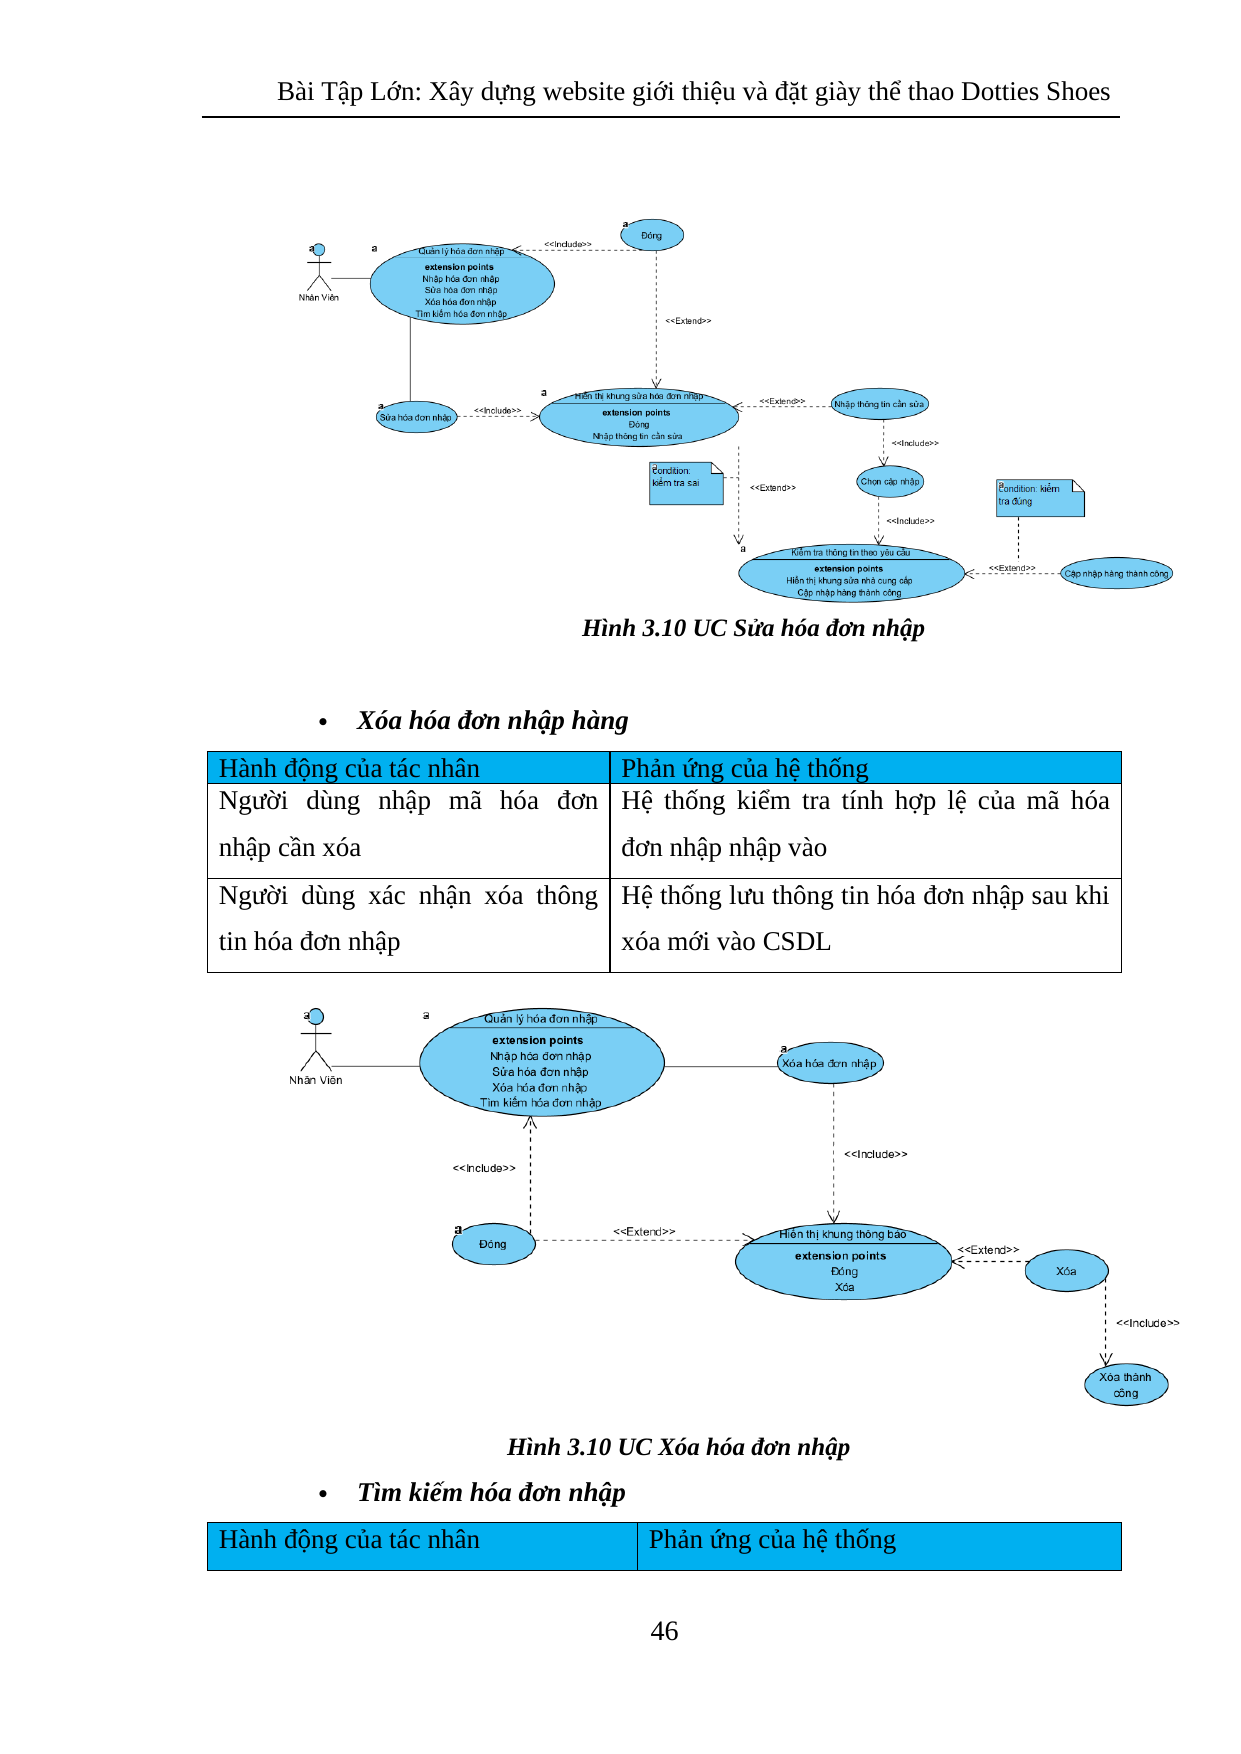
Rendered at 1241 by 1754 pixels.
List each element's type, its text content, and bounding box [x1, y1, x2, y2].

table_cell Người dùng xác nhận xóa thông tin hóa đơn nhập [208, 879, 609, 972]
table_cell Hệ thống kiểm tra tính hợp lệ của mã hóa đơn nhập nhập vào [611, 784, 1121, 878]
picture [281, 208, 1198, 614]
table_header Hành động của tác nhân [208, 752, 609, 783]
text Hình 3.10 UC Xóa hóa đơn nhập [432, 1433, 1122, 1461]
list Xóa hóa đơn nhập hàng [319, 704, 1122, 736]
text Hình 3.10 UC Sửa hóa đơn nhập [507, 614, 1122, 689]
list Tìm kiếm hóa đơn nhập [319, 1476, 1122, 1507]
table_header Phản ứng của hệ thống [611, 752, 1121, 783]
table_cell Người dùng nhập mã hóa đơn nhập cần xóa [208, 784, 609, 878]
table_header Phản ứng của hệ thống [638, 1523, 1121, 1570]
table_cell Hệ thống lưu thông tin hóa đơn nhập sau khi xóa mới vào CSDL [611, 879, 1121, 972]
table_header Hành động của tác nhân [208, 1523, 637, 1570]
picture [281, 973, 1198, 1433]
